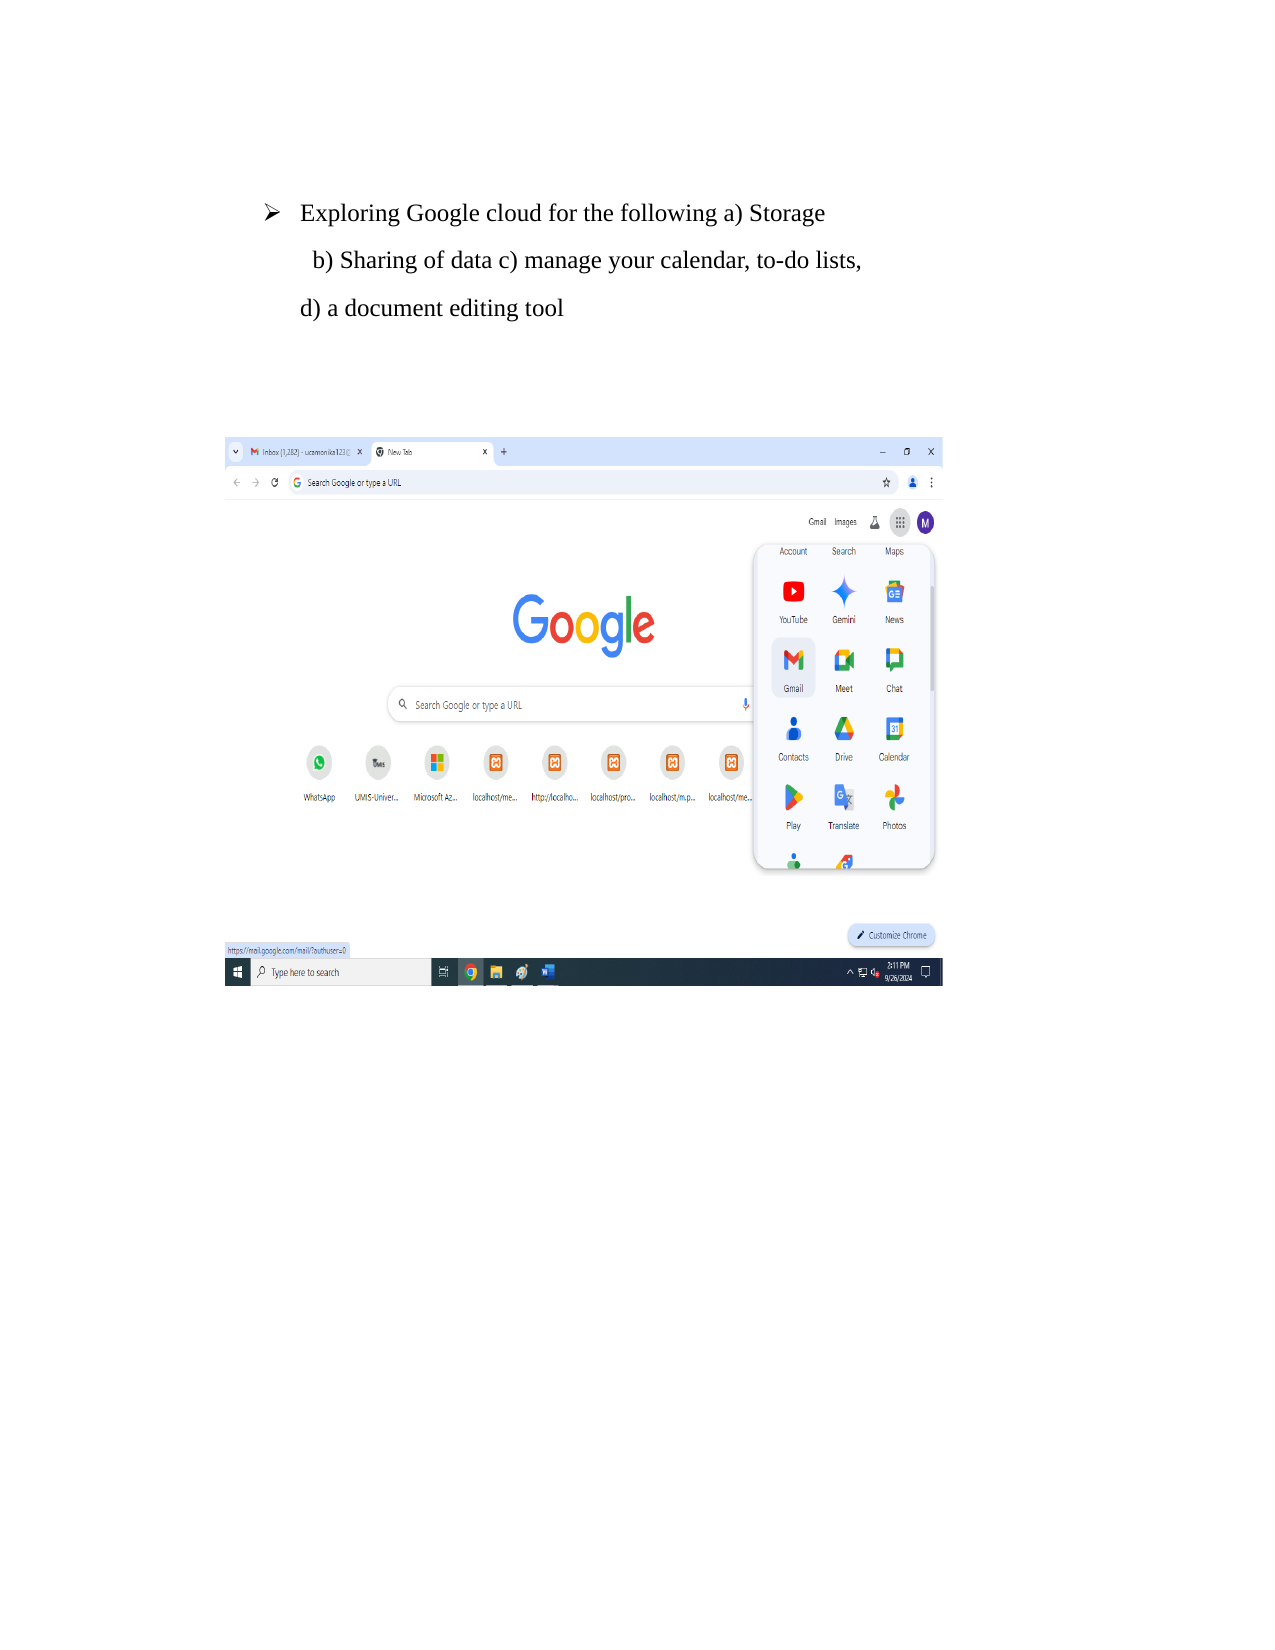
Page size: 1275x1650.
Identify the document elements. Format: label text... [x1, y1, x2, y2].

list d) a document editing tool [300, 293, 1125, 322]
picture [225, 437, 943, 986]
text b) Sharing of data c) manage your calendar, to-do lists, [150, 245, 1125, 274]
list Exploring Google cloud for the following a) Storage [262, 198, 1125, 226]
